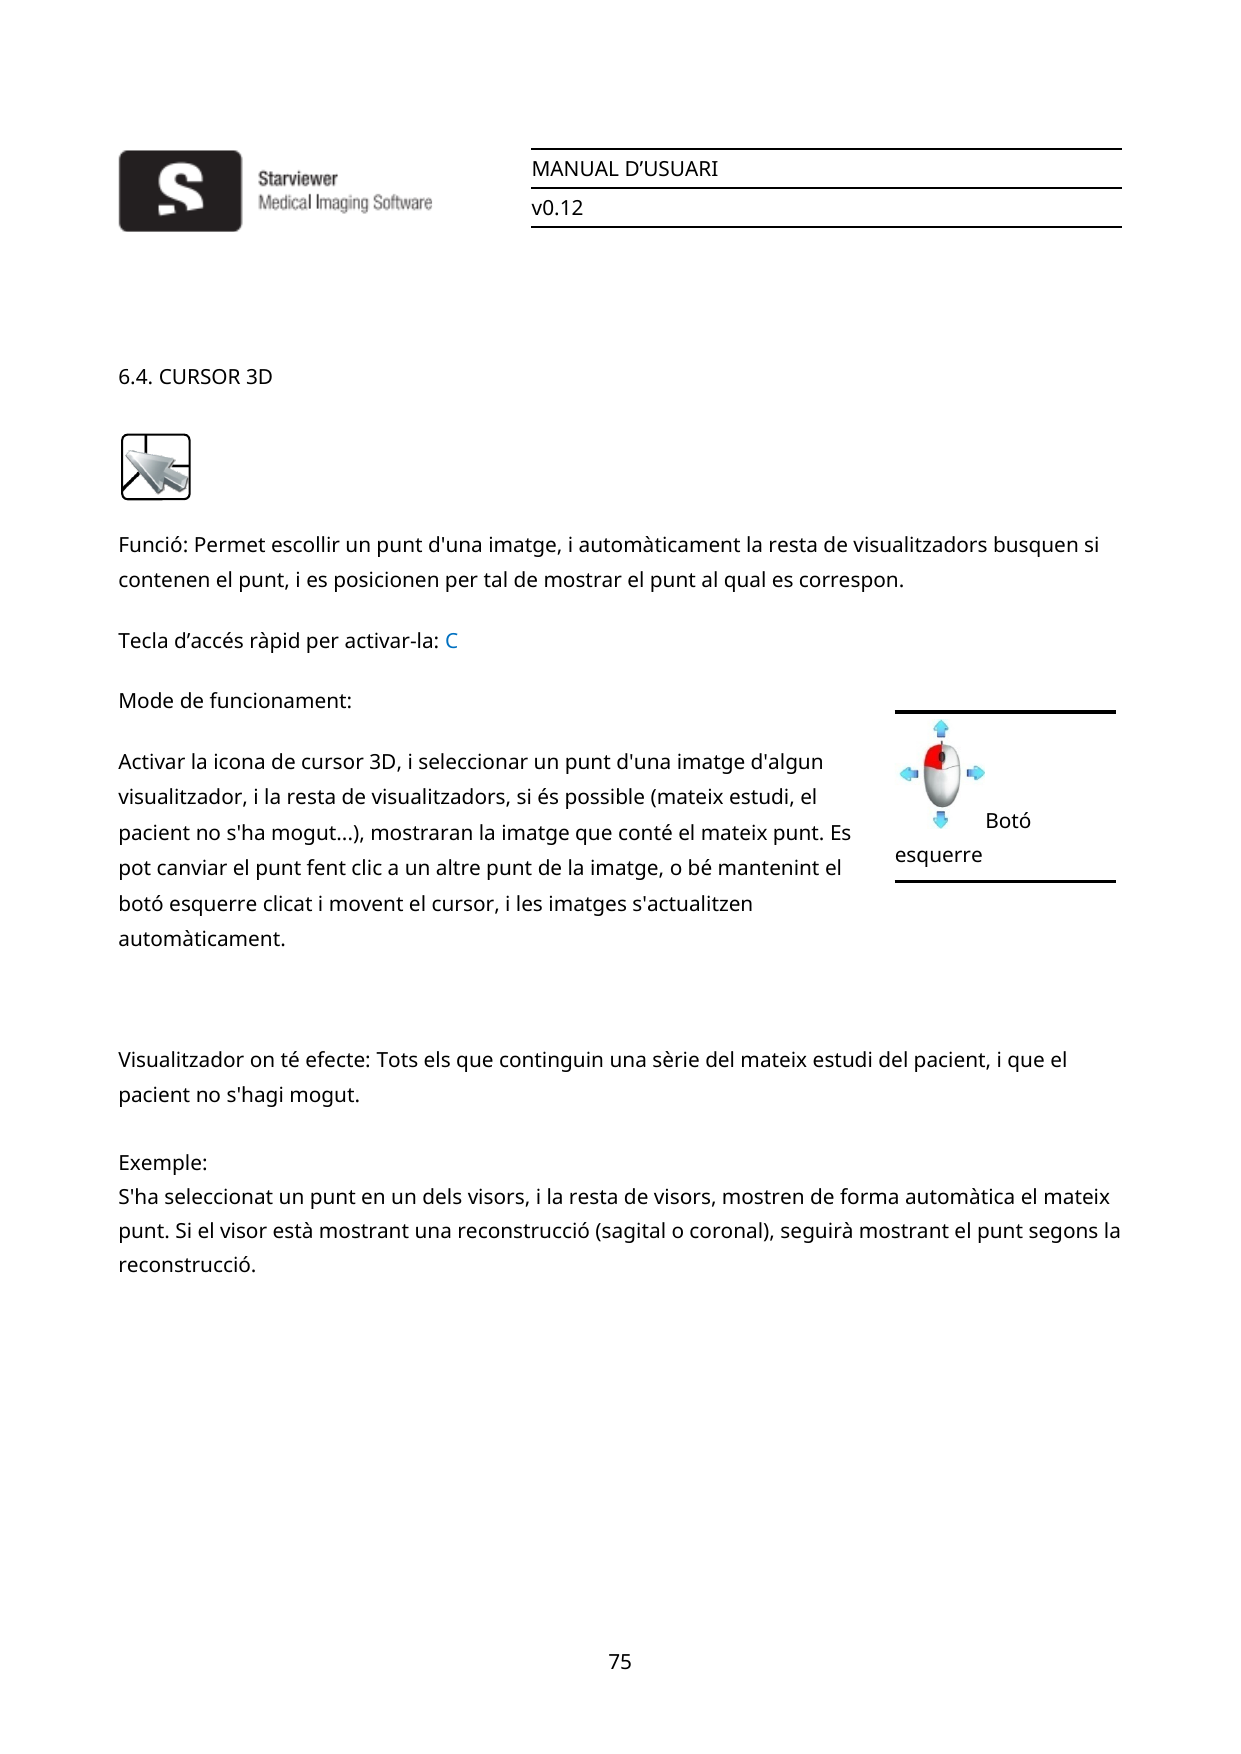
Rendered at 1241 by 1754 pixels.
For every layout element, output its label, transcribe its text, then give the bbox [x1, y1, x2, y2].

text Tecla d’accés ràpid per activar-la: C [118, 626, 1122, 654]
text Visualitzador on té efecte: Tots els que continguin una sèrie del mateix estudi del pacient, i que el pacient no s'hagi mogut. [118, 1046, 1122, 1108]
text S'ha seleccionat un punt en un dels visors, i la resta de visors, mostren de forma automàtica el mateix punt. Si el visor està mostrant una reconstrucció (sagital o coronal), seguirà mostrant el punt segons la reconstrucció. [118, 1182, 1122, 1278]
text Activar la icona de cursor 3D, i seleccionar un punt d'una imatge d'algun visualitzador, i la resta de visualitzadors, si és possible (mateix estudi, el pacient no s'ha mogut...), mostraran la imatge que conté el mateix punt. Es pot canviar el punt fent clic a un altre punt de la imatge, o bé mantenint el botó esquerre clicat i movent el cursor, i les imatges s'actualitzen automàticament. [118, 747, 1122, 953]
picture [124, 436, 188, 498]
text Funció: Permet escollir un punt d'una imatge, i automàticament la resta de visualitzadors busquen si contenen el punt, i es posicionen per tal de mostrar el punt al qual es correspon. [118, 530, 1122, 594]
picture [894, 719, 985, 829]
table_header Botó esquerre [895, 714, 1116, 880]
text Exemple: [118, 1148, 1122, 1176]
text Mode de funcionament: [118, 686, 1122, 715]
subtitle Cursor 3D [118, 362, 1122, 391]
